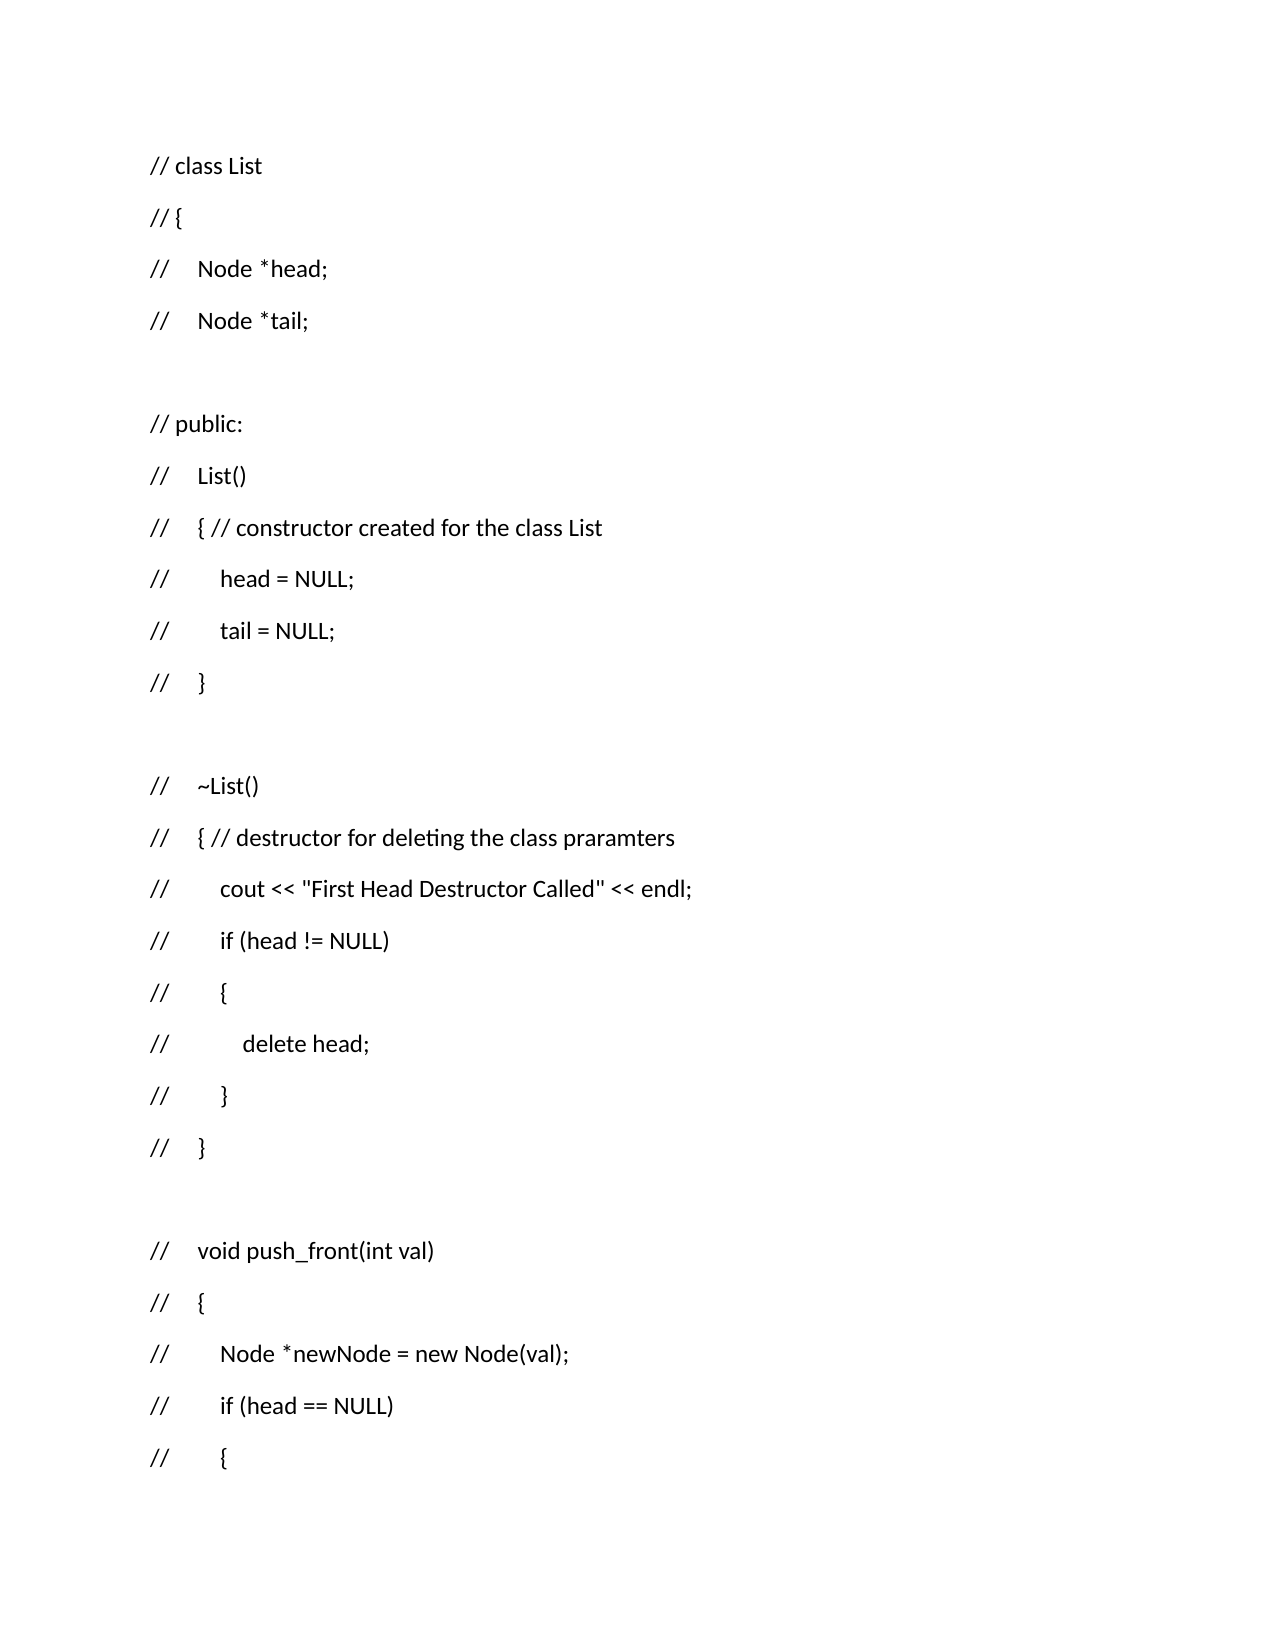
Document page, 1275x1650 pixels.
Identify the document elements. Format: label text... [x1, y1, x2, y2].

text // { // constructor created for the class List [150, 512, 1125, 542]
text // if (head != NULL) [150, 925, 1125, 956]
text // public: [150, 408, 1125, 439]
text // } [150, 667, 1125, 697]
text // { [150, 1442, 1125, 1472]
text // if (head == NULL) [150, 1390, 1125, 1421]
text // } [150, 1132, 1125, 1162]
text // void push_front(int val) [150, 1235, 1125, 1266]
text // tail = NULL; [150, 615, 1125, 646]
text // Node *newNode = new Node(val); [150, 1338, 1125, 1369]
text // { [150, 977, 1125, 1007]
text // Node *tail; [150, 305, 1125, 336]
text // cout << "First Head Destructor Called" << endl; [150, 873, 1125, 904]
text // { // destructor for deleting the class praramters [150, 822, 1125, 852]
text // ~List() [150, 770, 1125, 801]
text // { [150, 1287, 1125, 1317]
text // } [150, 1080, 1125, 1111]
text // head = NULL; [150, 563, 1125, 594]
text // { [150, 202, 1125, 232]
text // class List [150, 150, 1125, 181]
text // Node *head; [150, 253, 1125, 284]
text // List() [150, 460, 1125, 491]
text // delete head; [150, 1028, 1125, 1059]
